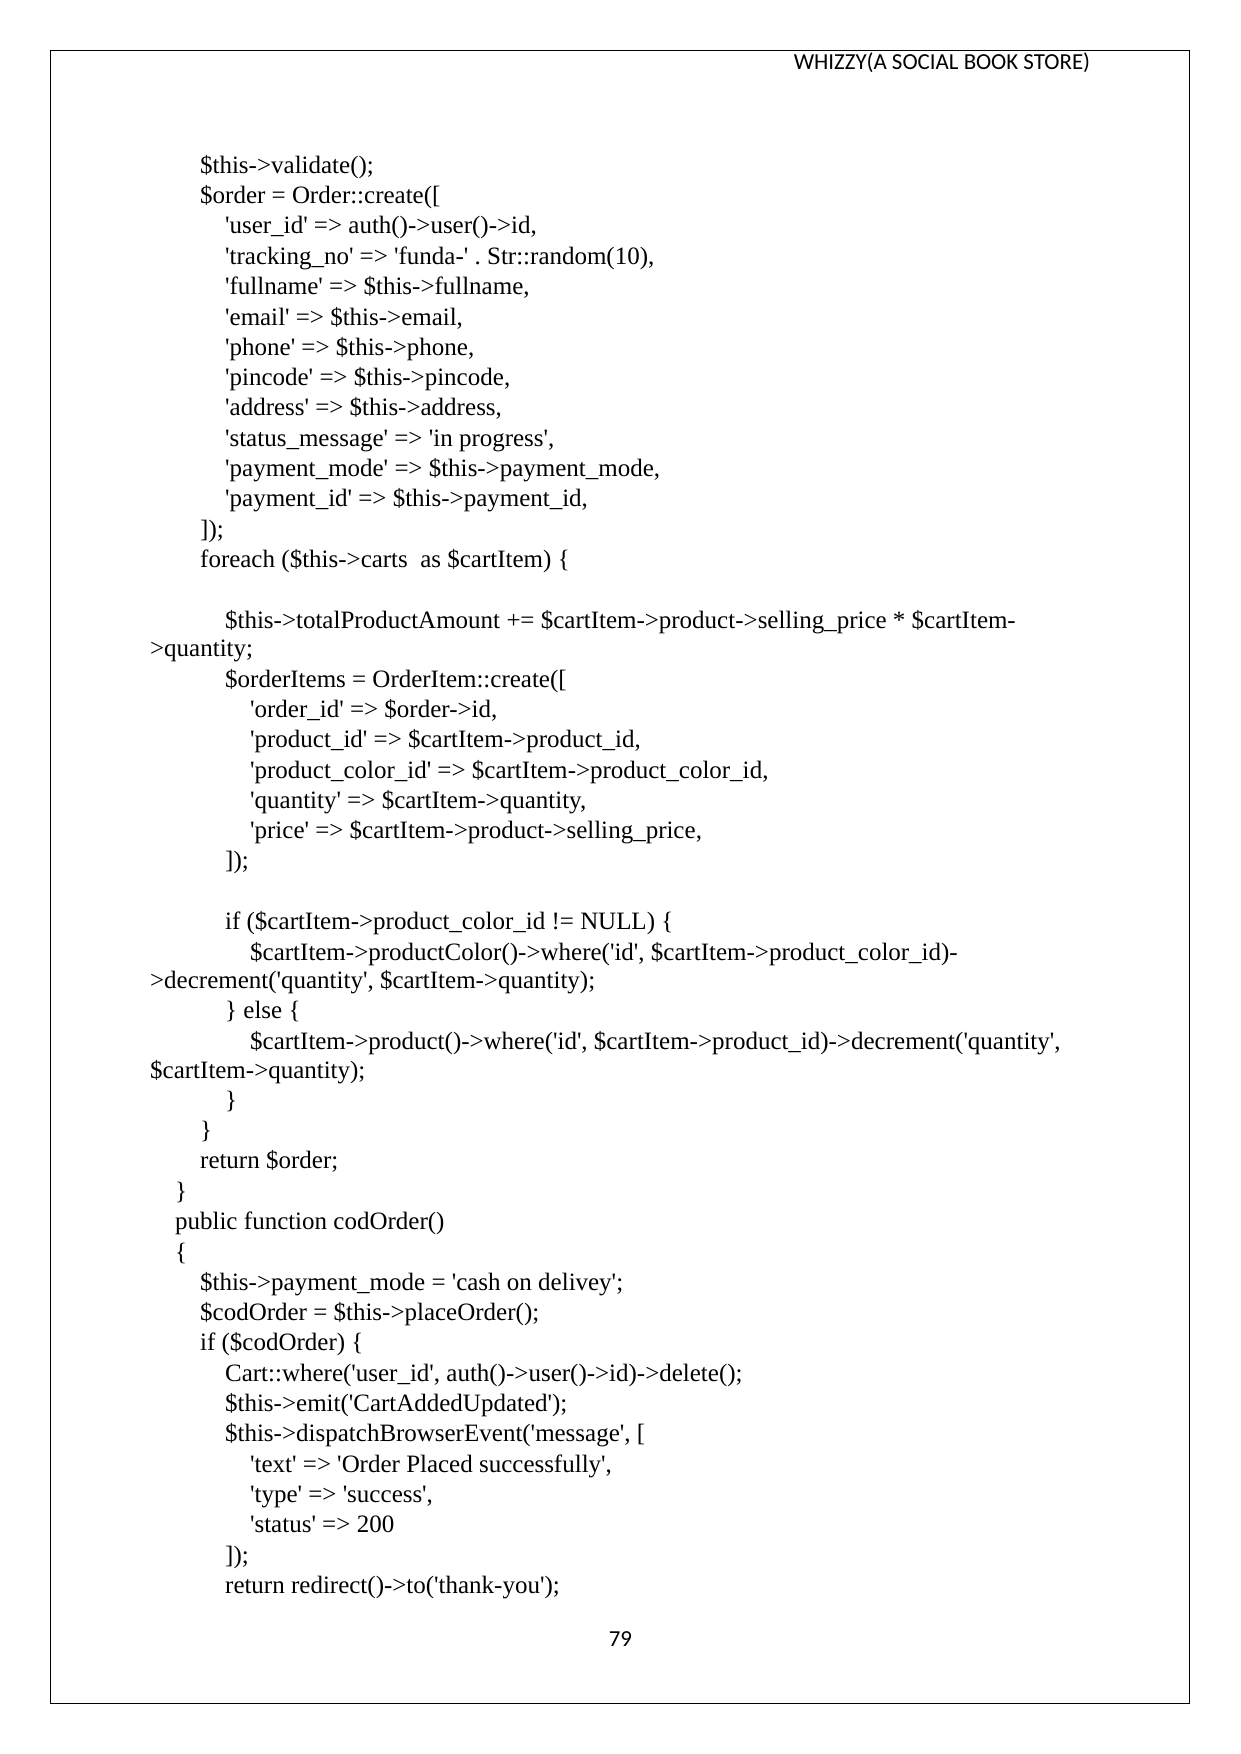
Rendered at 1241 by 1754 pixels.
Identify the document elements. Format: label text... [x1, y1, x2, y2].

text { [150, 1237, 1090, 1265]
text $this->payment_mode = 'cash on delivey'; [150, 1267, 1090, 1296]
text } [150, 1176, 1090, 1205]
text ]); [150, 514, 1090, 542]
text 'user_id' => auth()->user()->id, [150, 211, 1090, 239]
text Cart::where('user_id', auth()->user()->id)->delete(); [150, 1358, 1090, 1387]
text 'product_color_id' => $cartItem->product_color_id, [150, 755, 1090, 783]
text } else { [150, 996, 1090, 1024]
text } [150, 1115, 1090, 1144]
text 'status_message' => 'in progress', [150, 423, 1090, 452]
text $cartItem->productColor()->where('id', $cartItem->product_color_id)->decrement('quantity', $cartItem->quantity); [150, 937, 1090, 994]
text 'pincode' => $this->pincode, [150, 362, 1090, 391]
text $this->emit('CartAddedUpdated'); [150, 1388, 1090, 1417]
text return $order; [150, 1146, 1090, 1174]
text 'quantity' => $cartItem->quantity, [150, 785, 1090, 814]
text 'status' => 200 [150, 1509, 1090, 1538]
text if ($cartItem->product_color_id != NULL) { [150, 906, 1090, 935]
text $this->totalProductAmount += $cartItem->product->selling_price * $cartItem->quantity; [150, 605, 1090, 662]
text 'phone' => $this->phone, [150, 332, 1090, 361]
text public function codOrder() [150, 1206, 1090, 1235]
text foreach ($this->carts as $cartItem) { [150, 544, 1090, 573]
text 'payment_id' => $this->payment_id, [150, 483, 1090, 512]
text 'address' => $this->address, [150, 392, 1090, 421]
text $cartItem->product()->where('id', $cartItem->product_id)->decrement('quantity', $cartItem->quantity); [150, 1026, 1090, 1083]
text 'price' => $cartItem->product->selling_price, [150, 815, 1090, 844]
text 'order_id' => $order->id, [150, 694, 1090, 723]
text $this->validate(); [150, 150, 1090, 179]
text } [150, 1085, 1090, 1114]
text 'text' => 'Order Placed successfully', [150, 1449, 1090, 1477]
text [150, 1418, 1090, 1447]
text ]); [150, 1540, 1090, 1568]
text $orderItems = OrderItem::create([ [150, 664, 1090, 692]
text 'email' => $this->email, [150, 302, 1090, 330]
text if ($codOrder) { [150, 1327, 1090, 1356]
text ]); [150, 846, 1090, 874]
text $order = Order::create([ [150, 180, 1090, 209]
text 'tracking_no' => 'funda-' . Str::random(10), [150, 241, 1090, 270]
text return redirect()->to('thank-you'); [150, 1570, 1090, 1599]
text 'product_id' => $cartItem->product_id, [150, 724, 1090, 753]
text 'payment_mode' => $this->payment_mode, [150, 453, 1090, 482]
text 'fullname' => $this->fullname, [150, 271, 1090, 300]
text $codOrder = $this->placeOrder(); [150, 1297, 1090, 1326]
text 'type' => 'success', [150, 1479, 1090, 1508]
